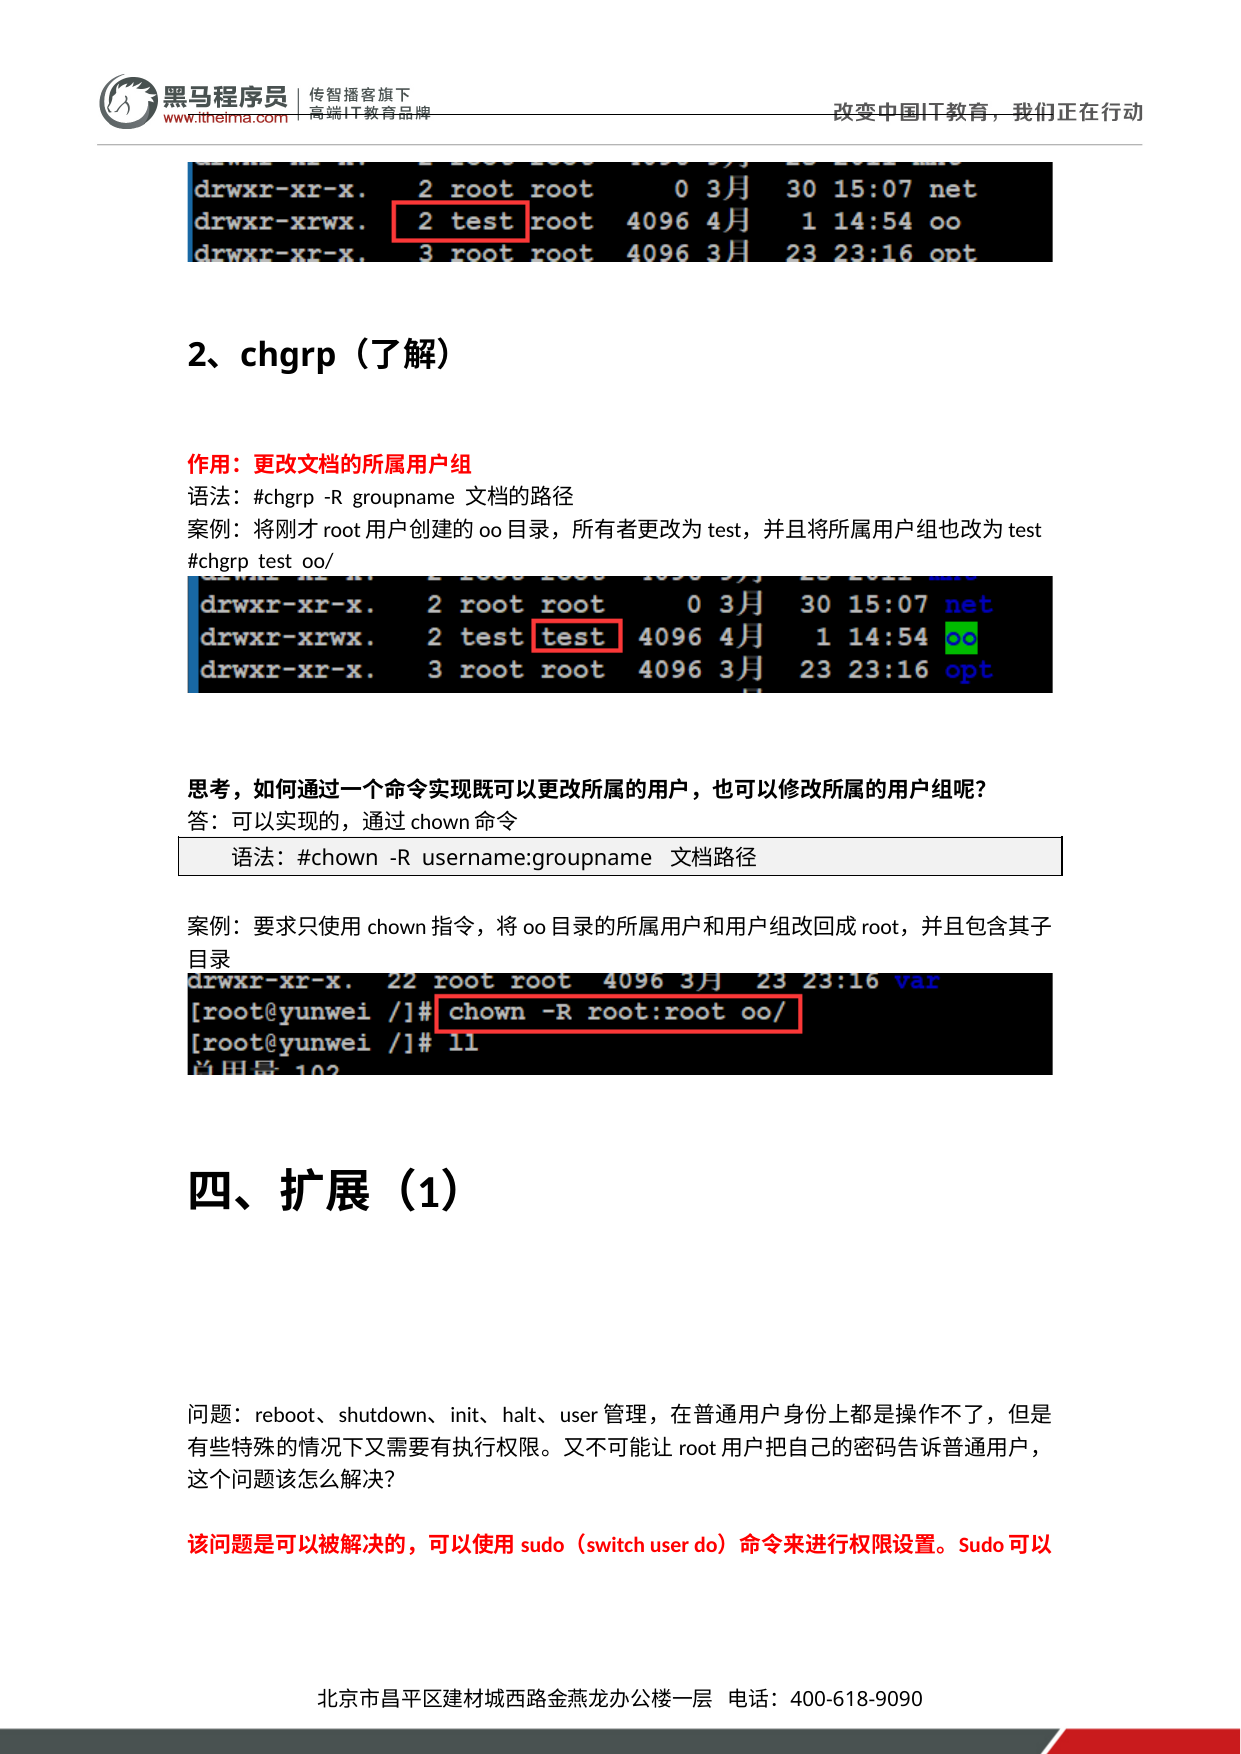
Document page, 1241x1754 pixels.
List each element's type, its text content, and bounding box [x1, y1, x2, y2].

subtitle 2、chgrp（了解） [187, 319, 1053, 384]
text 该问题是可以被解决的，可以使用sudo（switch user do）命令来进行权限设置。Sudo可以让管理员（root）事先定义某些特殊命令谁可以执行。 [187, 1527, 1053, 1559]
picture [187, 576, 1053, 693]
picture [187, 973, 1053, 1075]
subtitle 四、扩展（1） [187, 1139, 1053, 1237]
text #chgrp test oo/ [187, 544, 1053, 576]
text 答：可以实现的，通过chown命令 [187, 804, 1053, 836]
text 思考，如何通过一个命令实现既可以更改所属的用户，也可以修改所属的用户组呢？ [187, 771, 1053, 804]
picture [0, 1669, 1241, 1754]
text 语法：#chgrp -R groupname 文档的路径 [187, 479, 1053, 511]
picture [0, 3, 1241, 153]
text 案例：要求只使用chown指令，将oo目录的所属用户和用户组改回成root，并且包含其子目录 [187, 909, 1053, 973]
text 语法：#chown -R username:groupname 文档路径 [179, 838, 1061, 875]
text 作用：更改文档的所属用户组 [187, 446, 1053, 479]
text 问题：reboot、shutdown、init、halt、user管理，在普通用户身份上都是操作不了，但是有些特殊的情况下又需要有执行权限。又不可能让root用户把自己的密码告诉普通用户，这个问题该怎么解决？ [187, 1397, 1053, 1494]
picture [187, 162, 1053, 262]
text 案例：将刚才root用户创建的oo目录，所有者更改为test，并且将所属用户组也改为test [187, 511, 1053, 544]
